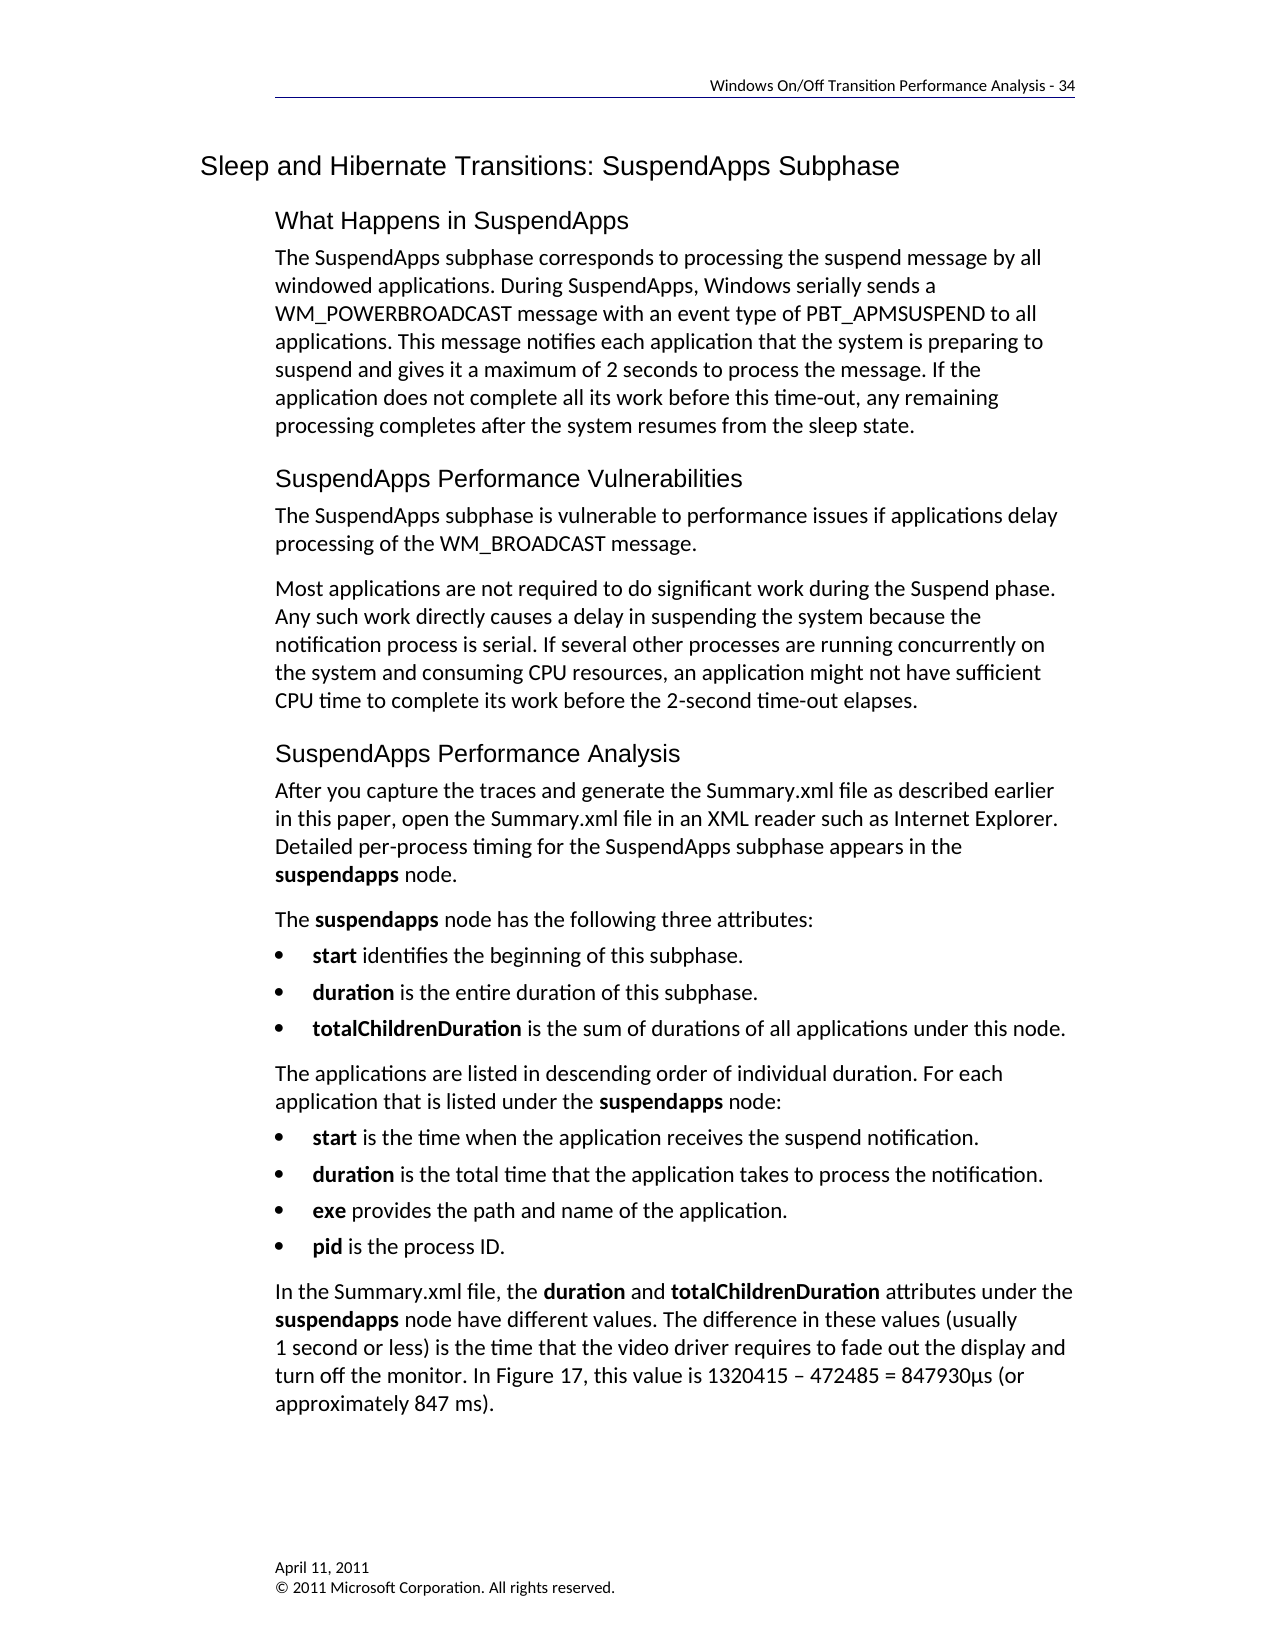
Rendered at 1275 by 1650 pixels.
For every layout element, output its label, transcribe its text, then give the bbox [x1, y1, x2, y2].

list totalChildrenDuration is the sum of durations of all applications under this node. [275, 1014, 1075, 1042]
list start is the time when the application receives the suspend notification. [275, 1123, 1075, 1151]
subtitle Sleep and Hibernate Transitions: SuspendApps Subphase [200, 150, 1075, 181]
text The applications are listed in descending order of individual duration. For each application that is listed under the suspendapps node: [275, 1059, 1075, 1115]
subtitle SuspendApps Performance Analysis [275, 739, 1075, 768]
text The SuspendApps subphase corresponds to processing the suspend message by all windowed applications. During SuspendApps, Windows serially sends a WM_POWERBROADCAST message with an event type of PBT_APMSUSPEND to all applications. This message notifies each application that the system is preparing to suspend and gives it a maximum of 2 seconds to process the message. If the application does not complete all its work before this time-out, any remaining processing completes after the system resumes from the sleep state. [275, 243, 1075, 439]
text The SuspendApps subphase is vulnerable to performance issues if applications delay processing of the WM_BROADCAST message. [275, 502, 1075, 558]
list pid is the process ID. [275, 1232, 1075, 1260]
text In the Summary.xml file, the duration and totalChildrenDuration attributes under the suspendapps node have different values. The difference in these values (usually 1 second or less) is the time that the video driver requires to fade out the display and turn off the monitor. In Figure 17, this value is 1320415 – 472485 = 847930µs (or approximately 847 ms). [275, 1277, 1075, 1417]
list duration is the total time that the application takes to process the notification. [275, 1160, 1075, 1188]
subtitle SuspendApps Performance Vulnerabilities [275, 464, 1075, 493]
list start identifies the beginning of this subphase. [275, 942, 1075, 969]
text After you capture the traces and generate the Summary.xml file as described earlier in this paper, open the Summary.xml file in an XML reader such as Internet Explorer. Detailed per-process timing for the SuspendApps subphase appears in the suspendapps node. [275, 776, 1075, 888]
subtitle What Happens in SuspendApps [275, 206, 1075, 235]
text Most applications are not required to do significant work during the Suspend phase. Any such work directly causes a delay in suspending the system because the notification process is serial. If several other processes are running concurrently on the system and consuming CPU resources, an application might not have sufficient CPU time to complete its work before the 2-second time-out elapses. [275, 574, 1075, 714]
list duration is the entire duration of this subphase. [275, 978, 1075, 1006]
list exe provides the path and name of the application. [275, 1196, 1075, 1224]
text The suspendapps node has the following three attributes: [275, 905, 1075, 933]
